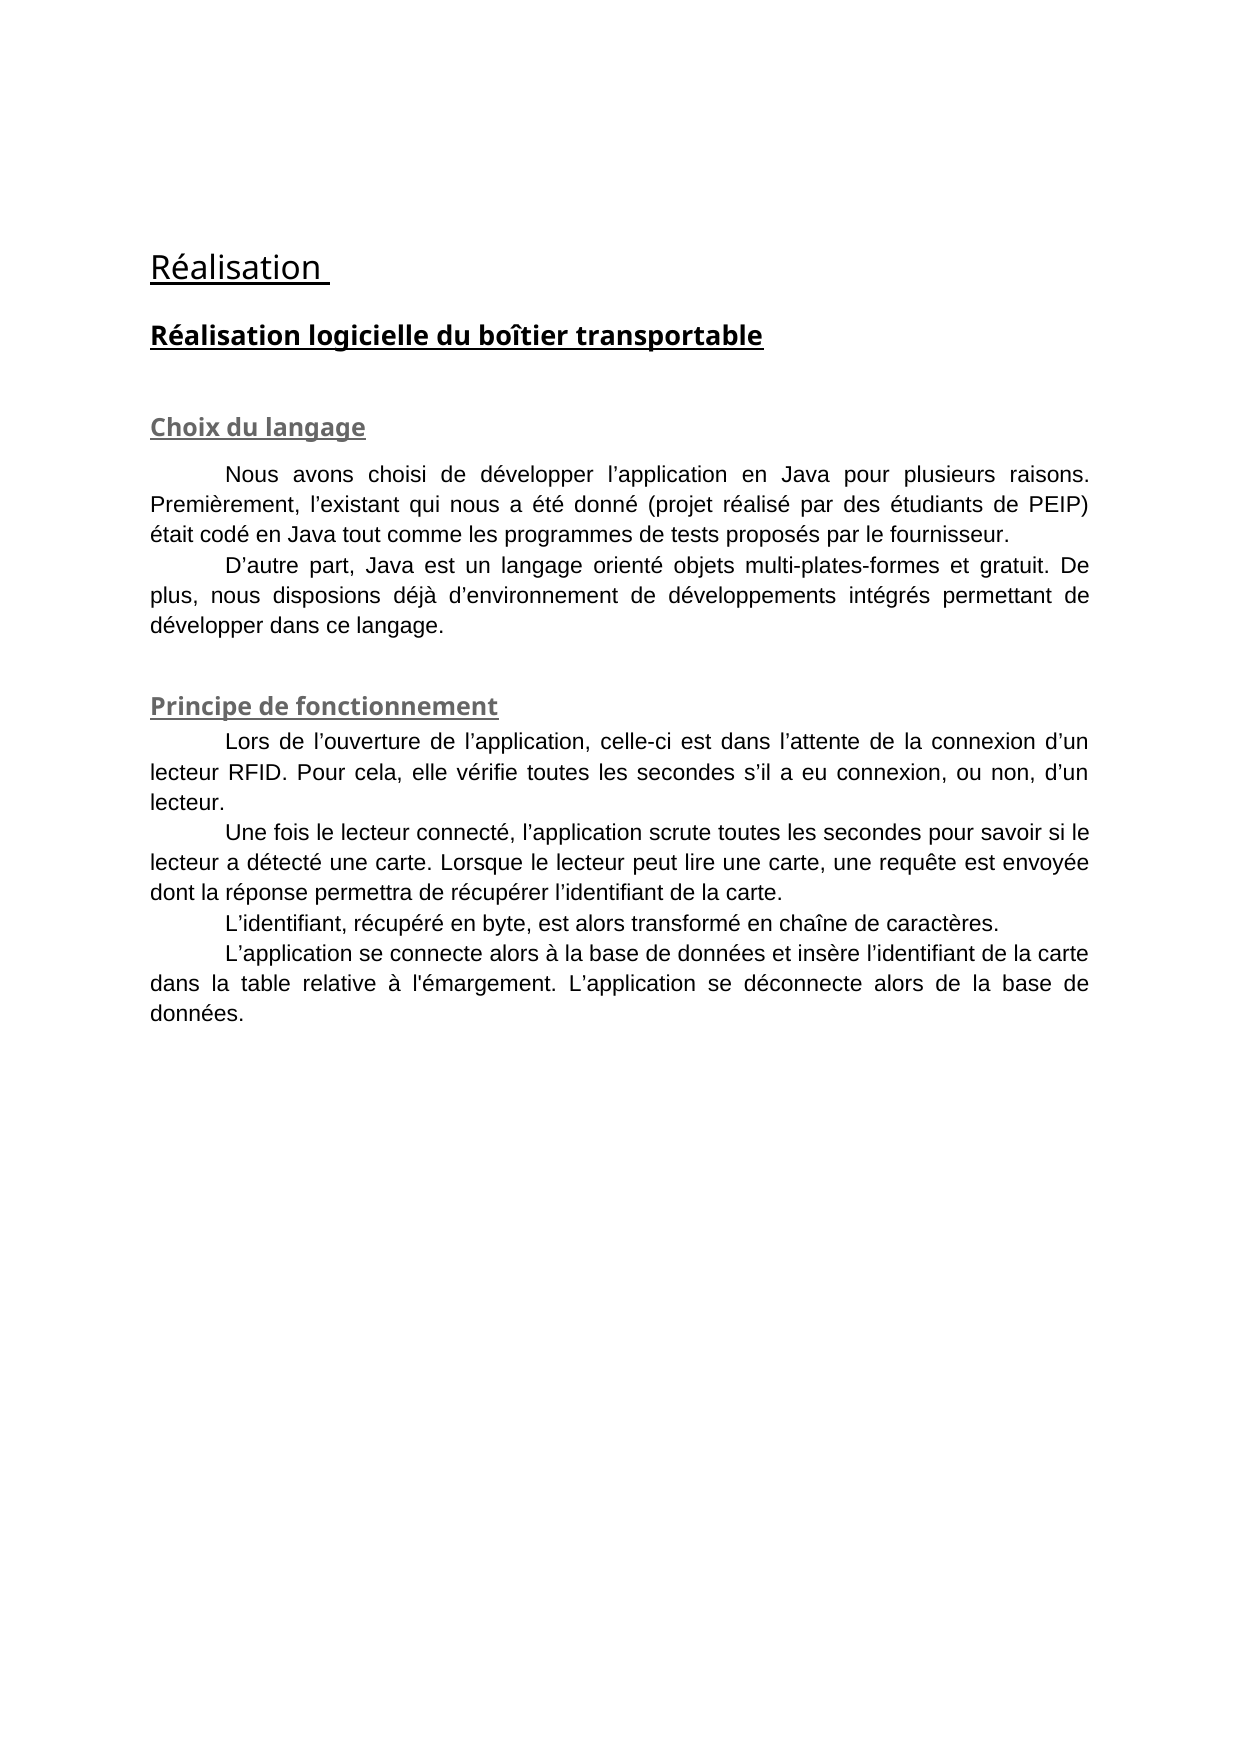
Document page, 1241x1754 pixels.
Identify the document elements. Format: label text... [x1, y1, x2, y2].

subtitle Réalisation logicielle du boîtier transportable [150, 317, 1090, 354]
subtitle Principe de fonctionnement [150, 689, 1090, 723]
subtitle Réalisation [150, 244, 1090, 289]
subtitle Choix du langage [150, 409, 1090, 443]
text D’autre part, Java est un langage orienté objets multi-plates-formes et gratuit. De plus, nous disposions déjà d’environnement de développements intégrés permettant de développer dans ce langage. [150, 552, 1090, 638]
text Lors de l’ouverture de l’application, celle-ci est dans l’attente de la connexion d’un lecteur RFID. Pour cela, elle vérifie toutes les secondes s’il a eu connexion, ou non, d’un lecteur. [150, 728, 1090, 815]
text L’application se connecte alors à la base de données et insère l’identifiant de la carte dans la table relative à l'émargement. L’application se déconnecte alors de la base de données. [150, 940, 1090, 1026]
text Une fois le lecteur connecté, l’application scrute toutes les secondes pour savoir si le lecteur a détecté une carte. Lorsque le lecteur peut lire une carte, une requête est envoyée dont la réponse permettra de récupérer l’identifiant de la carte. [150, 819, 1090, 906]
text L’identifiant, récupéré en byte, est alors transformé en chaîne de caractères. [150, 909, 1090, 936]
text Nous avons choisi de développer l’application en Java pour plusieurs raisons. Premièrement, l’existant qui nous a été donné (projet réalisé par des étudiants de PEIP) était codé en Java tout comme les programmes de tests proposés par le fournisseur. [150, 461, 1090, 548]
